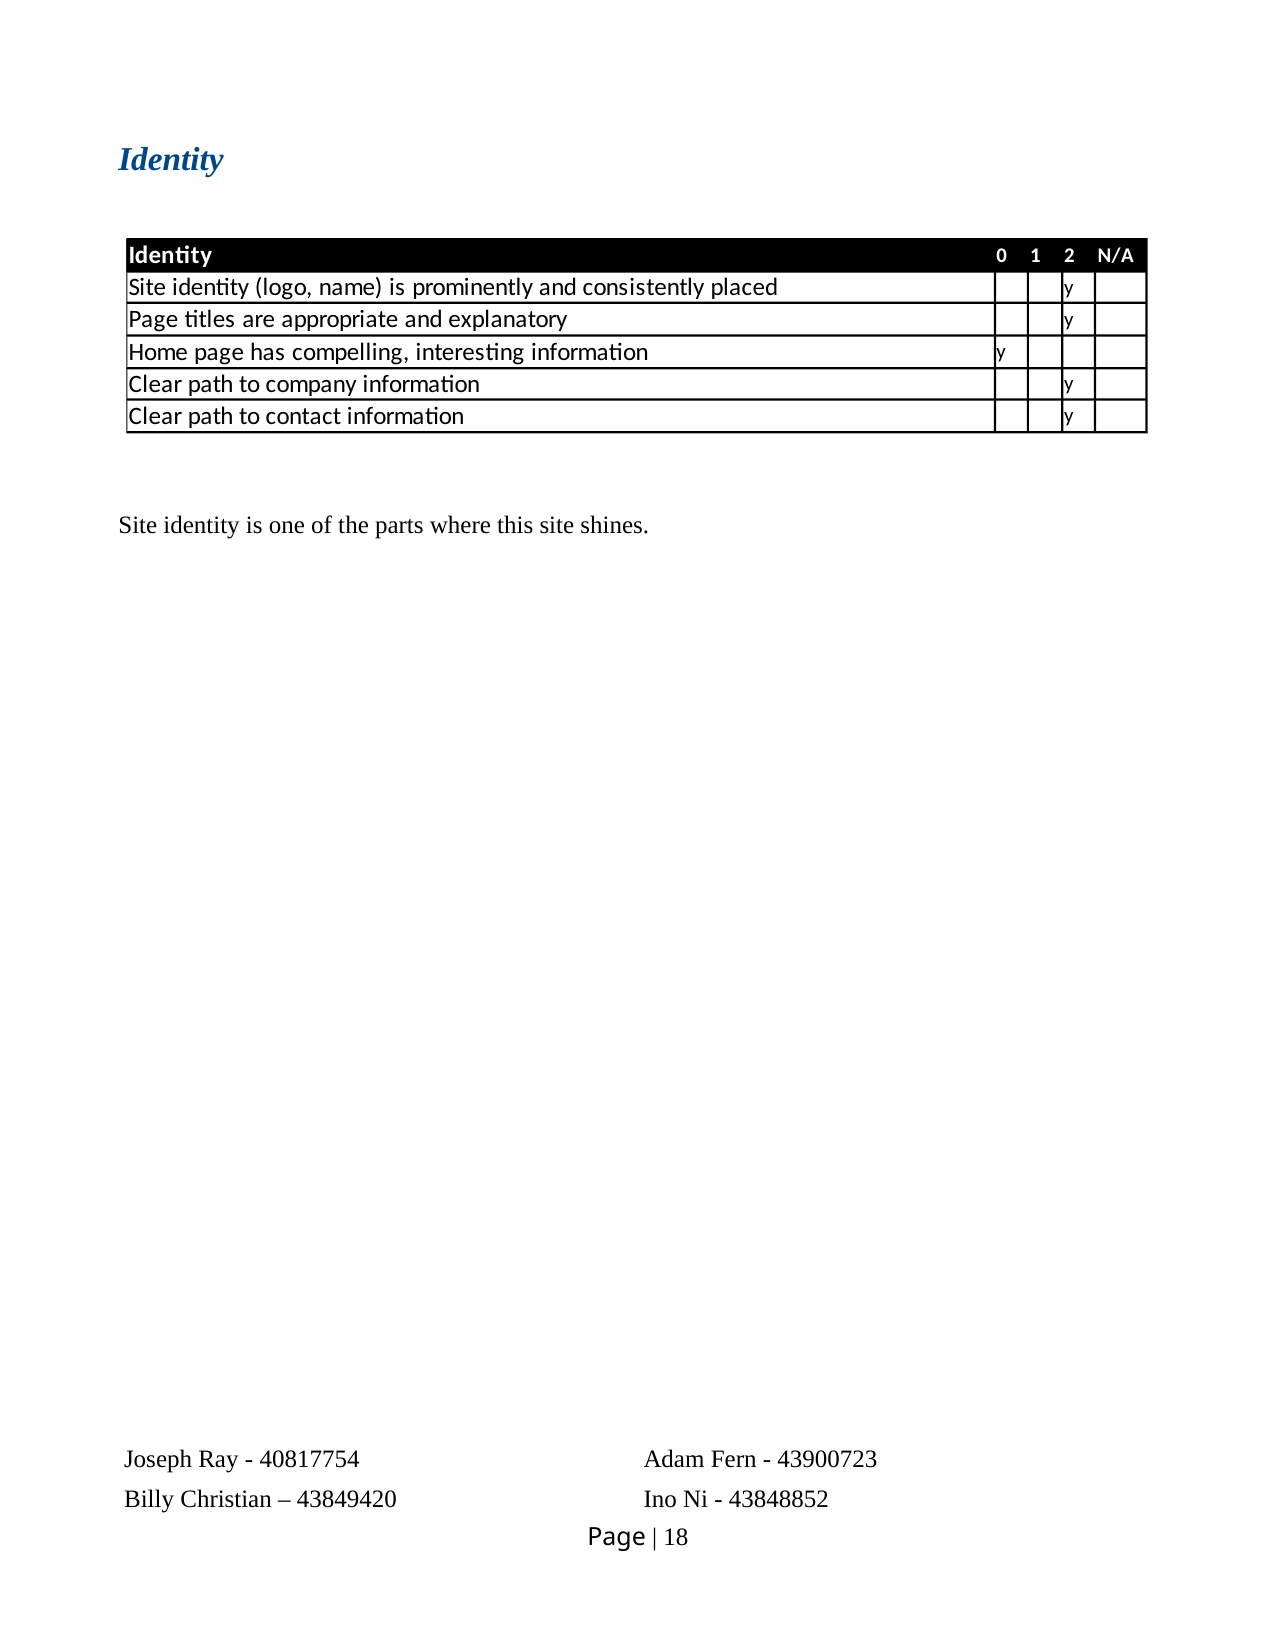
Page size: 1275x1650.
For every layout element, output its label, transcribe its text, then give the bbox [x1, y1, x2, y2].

subtitle Identity [118, 139, 1157, 177]
text Site identity is one of the parts where this site shines. [118, 510, 1157, 538]
